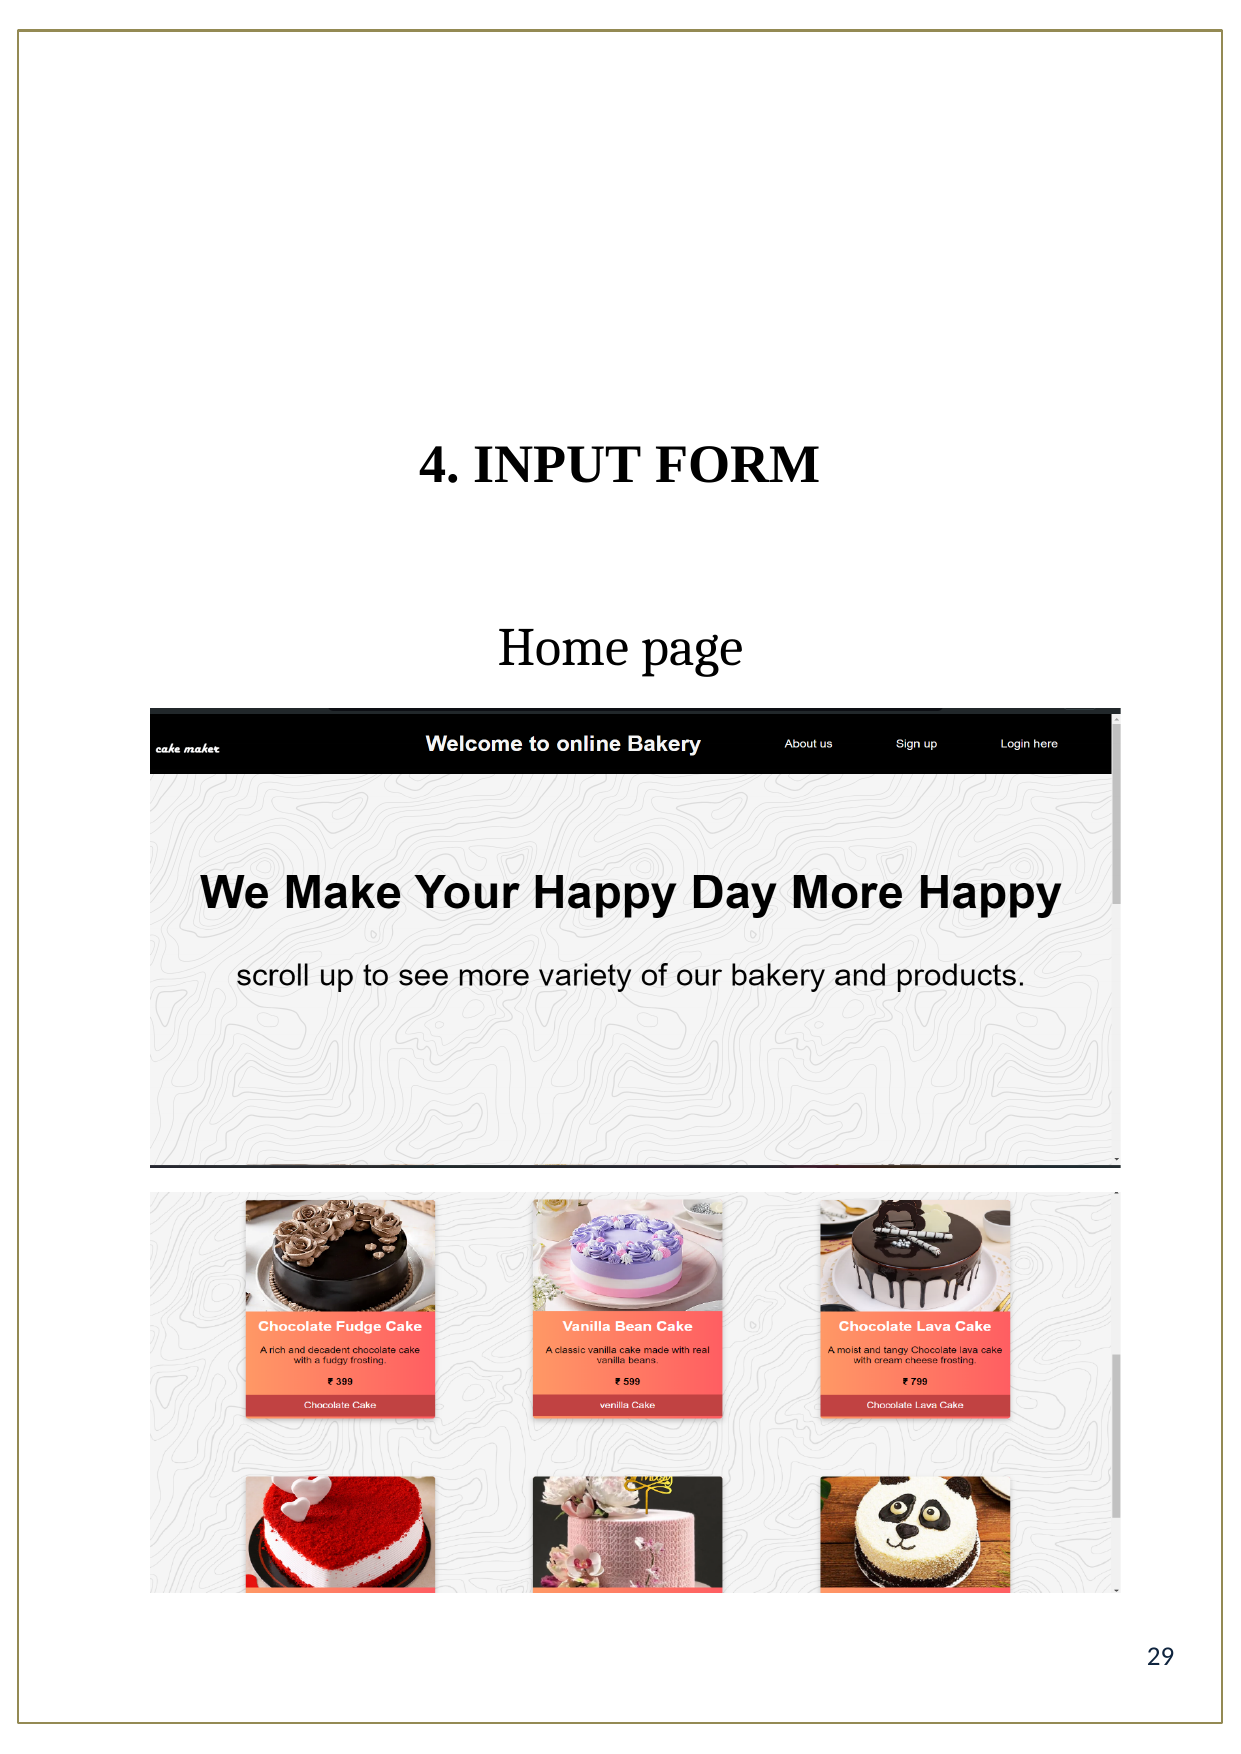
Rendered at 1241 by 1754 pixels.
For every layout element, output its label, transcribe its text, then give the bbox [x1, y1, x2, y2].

picture [150, 708, 1121, 1168]
text 4. INPUT FORM [150, 432, 1090, 494]
text Home page [150, 617, 1090, 679]
picture [150, 1192, 1121, 1593]
